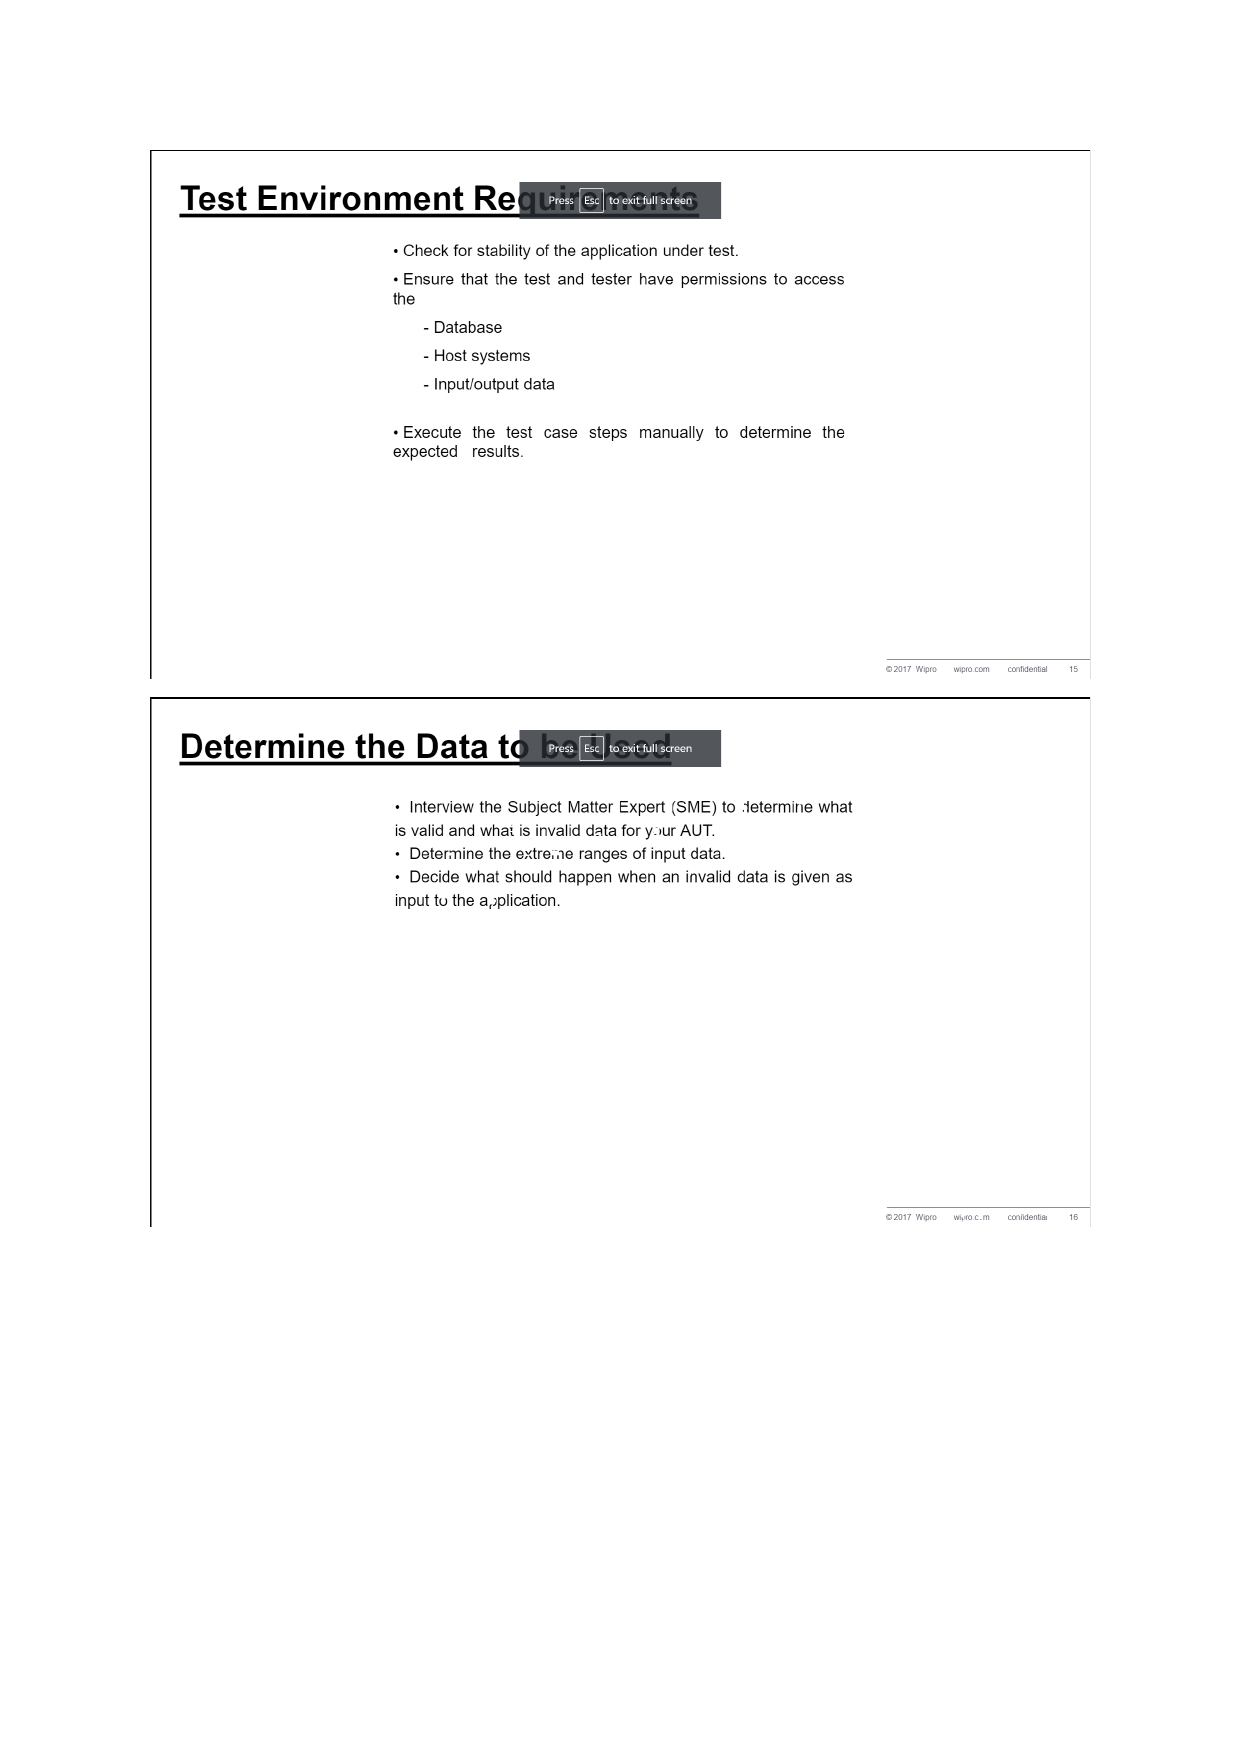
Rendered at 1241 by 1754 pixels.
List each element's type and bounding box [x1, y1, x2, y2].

picture [150, 150, 1091, 679]
picture [150, 697, 1091, 1227]
